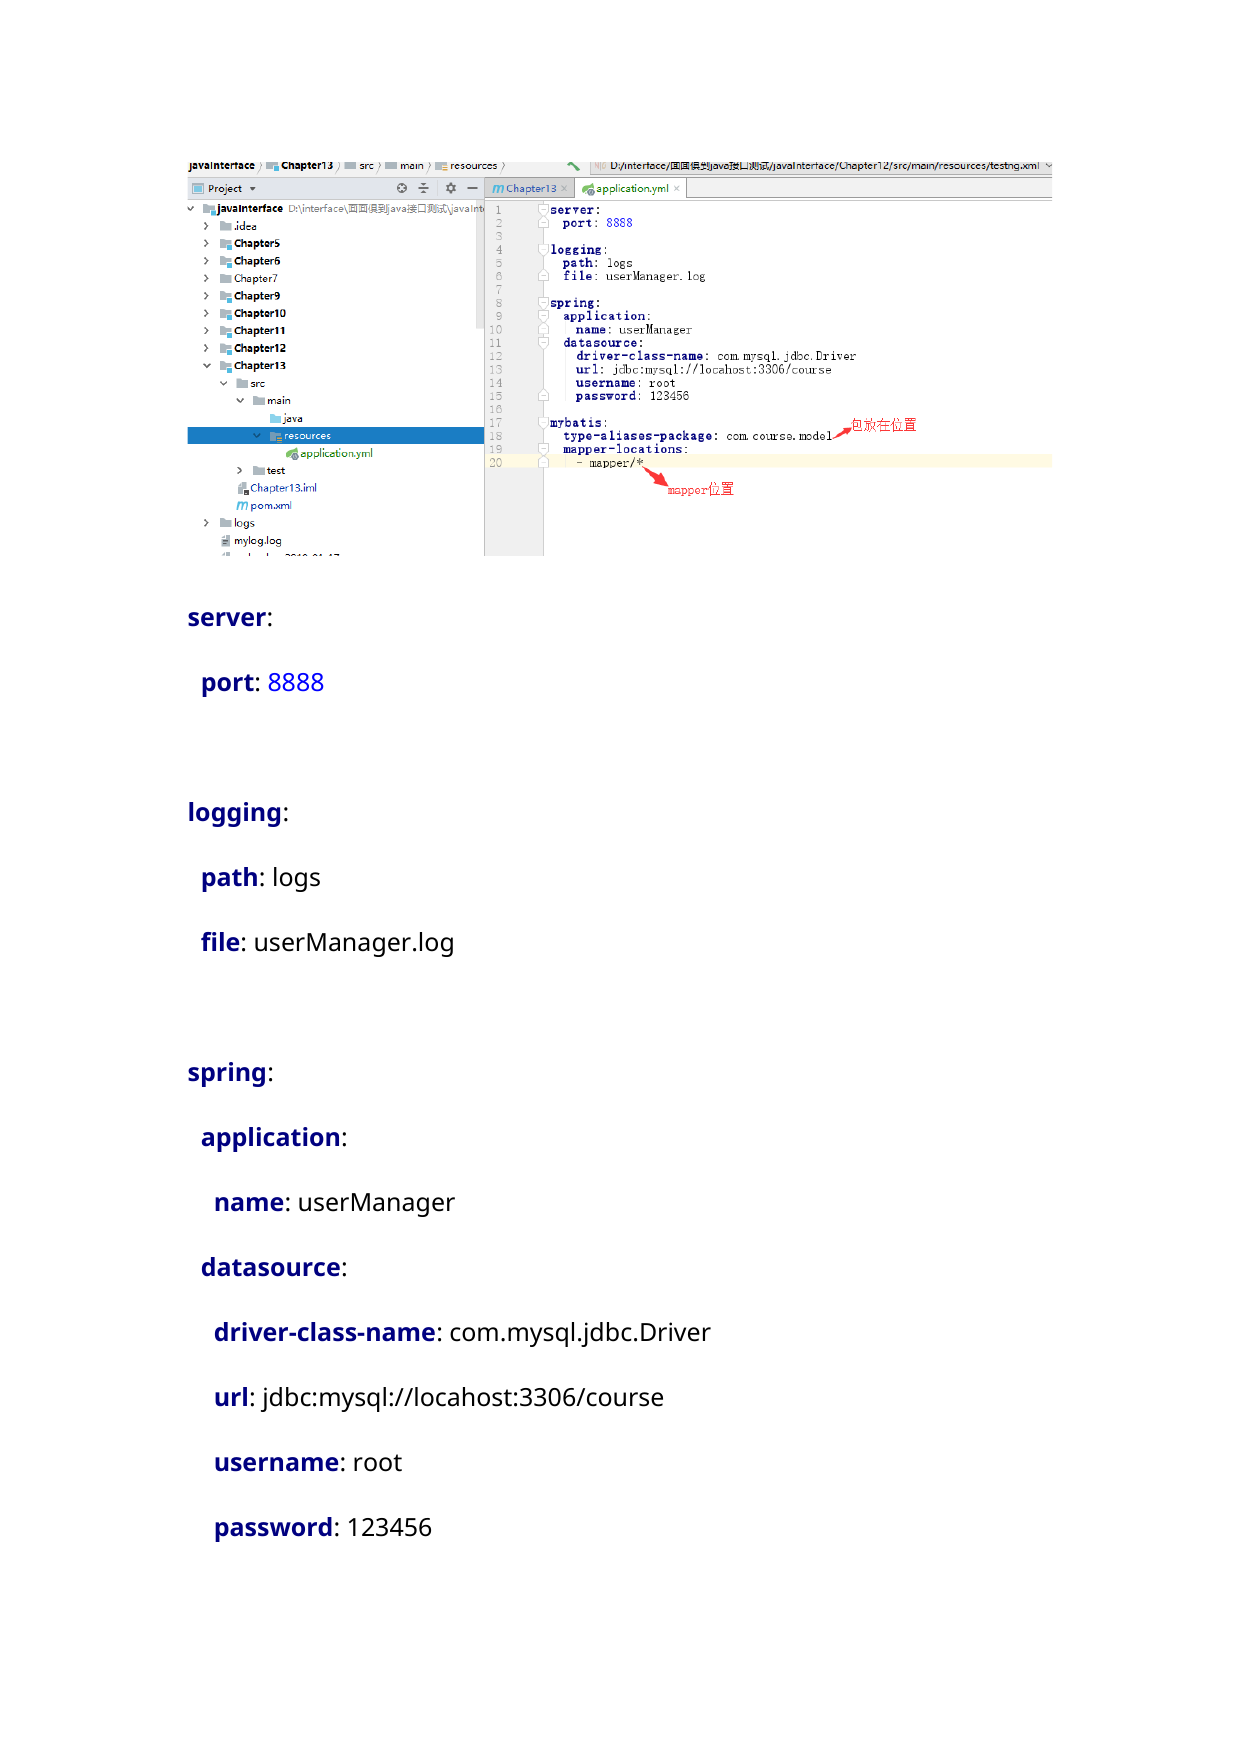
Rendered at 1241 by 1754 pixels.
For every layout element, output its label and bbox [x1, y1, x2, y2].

text [187, 584, 1053, 1559]
picture [187, 162, 1053, 556]
